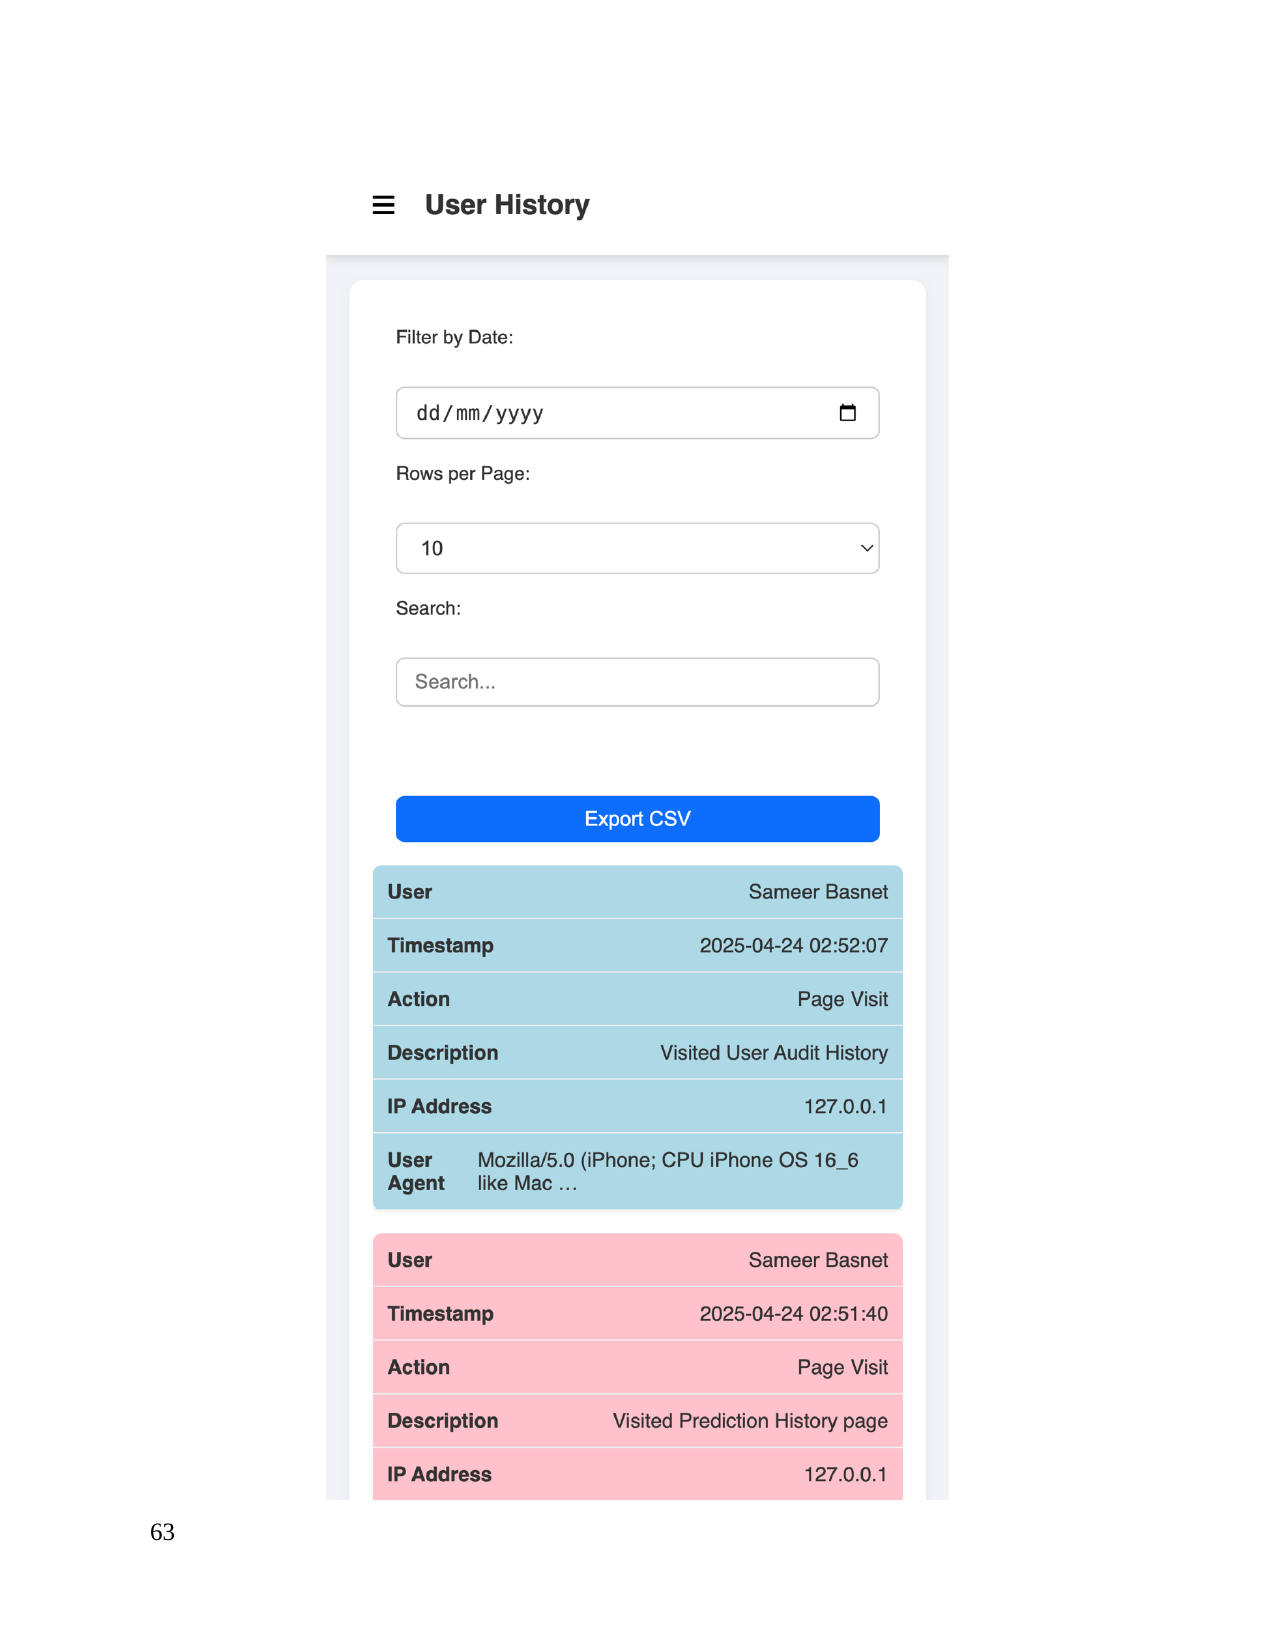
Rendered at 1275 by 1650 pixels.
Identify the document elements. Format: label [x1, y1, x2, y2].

picture [326, 150, 949, 1500]
